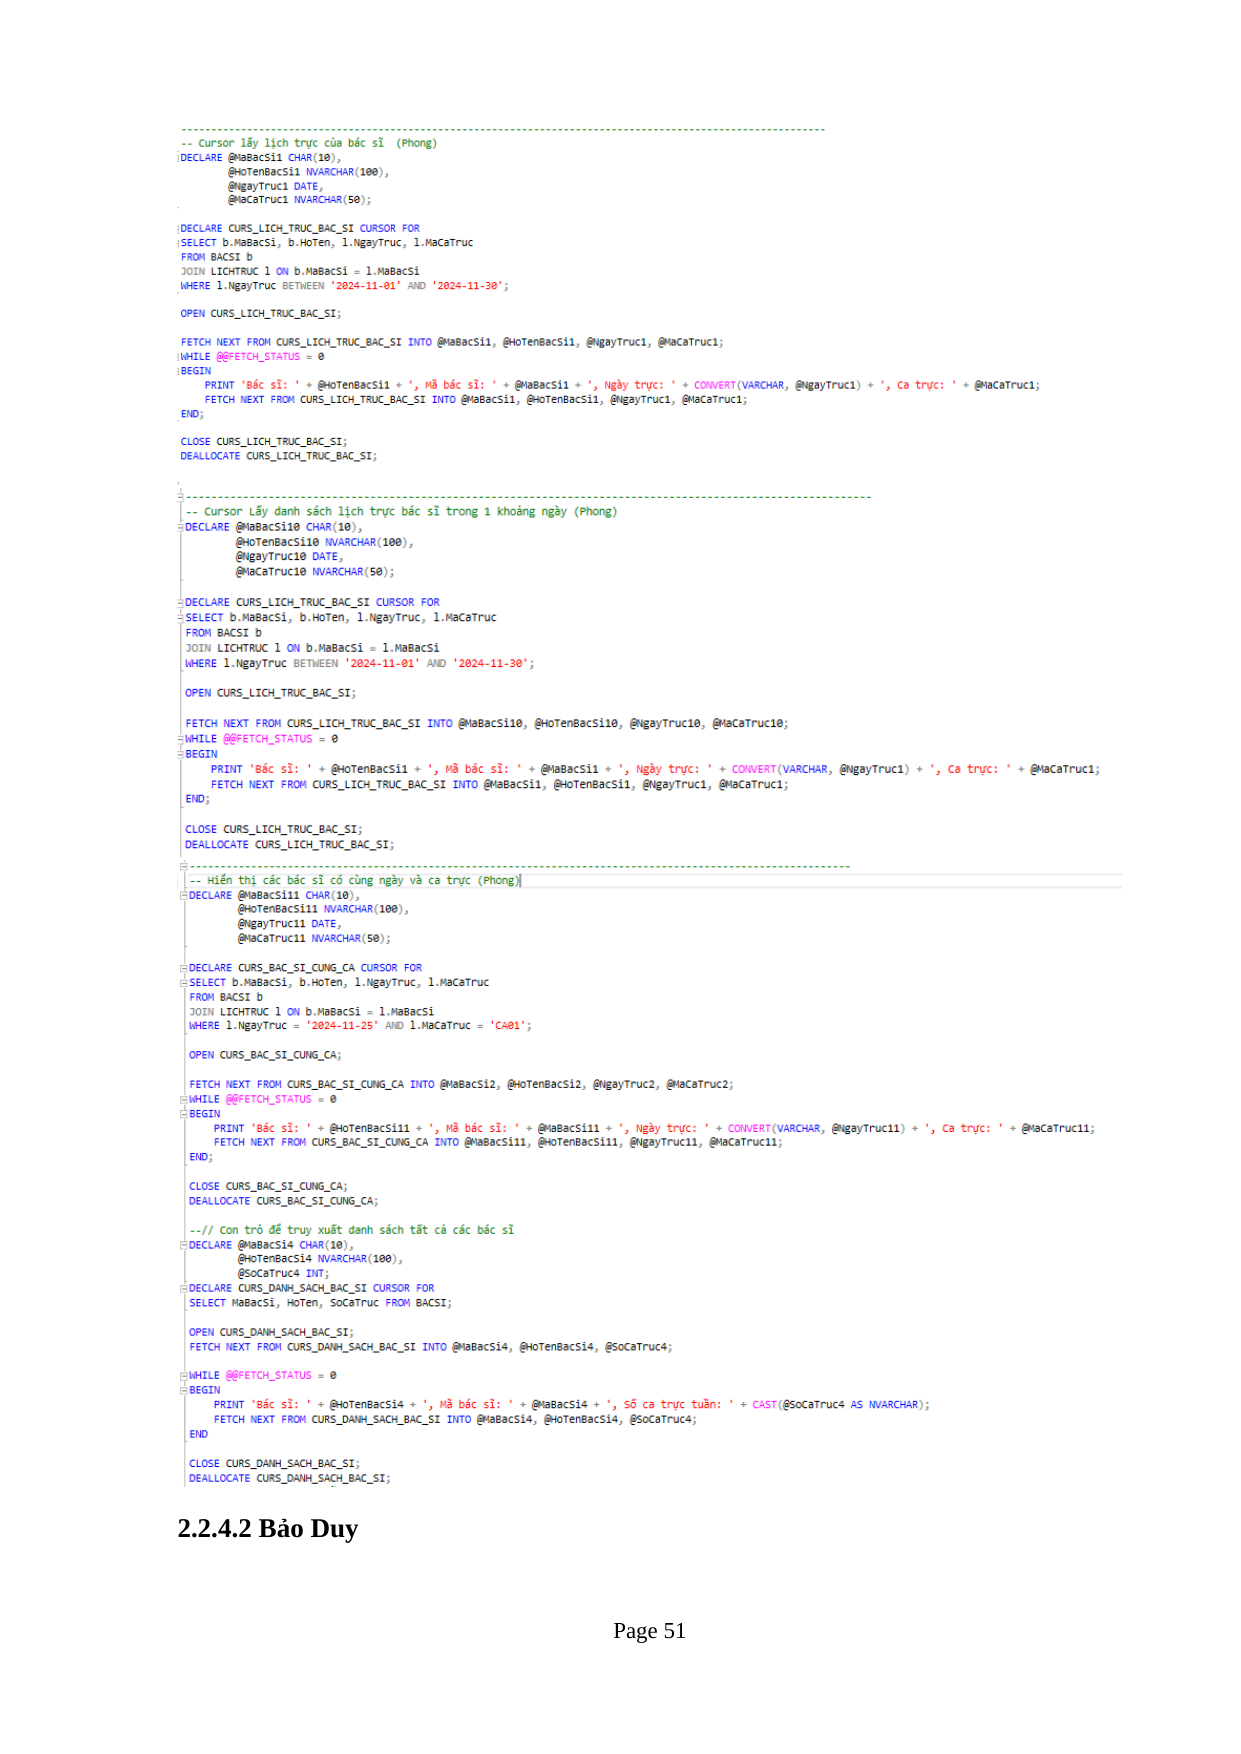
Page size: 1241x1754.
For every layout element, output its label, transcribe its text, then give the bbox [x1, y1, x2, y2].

picture [177, 488, 1123, 857]
text 2.2.4.2 Bảo Duy [177, 1512, 1122, 1543]
picture [177, 118, 1123, 485]
picture [177, 860, 1123, 1487]
